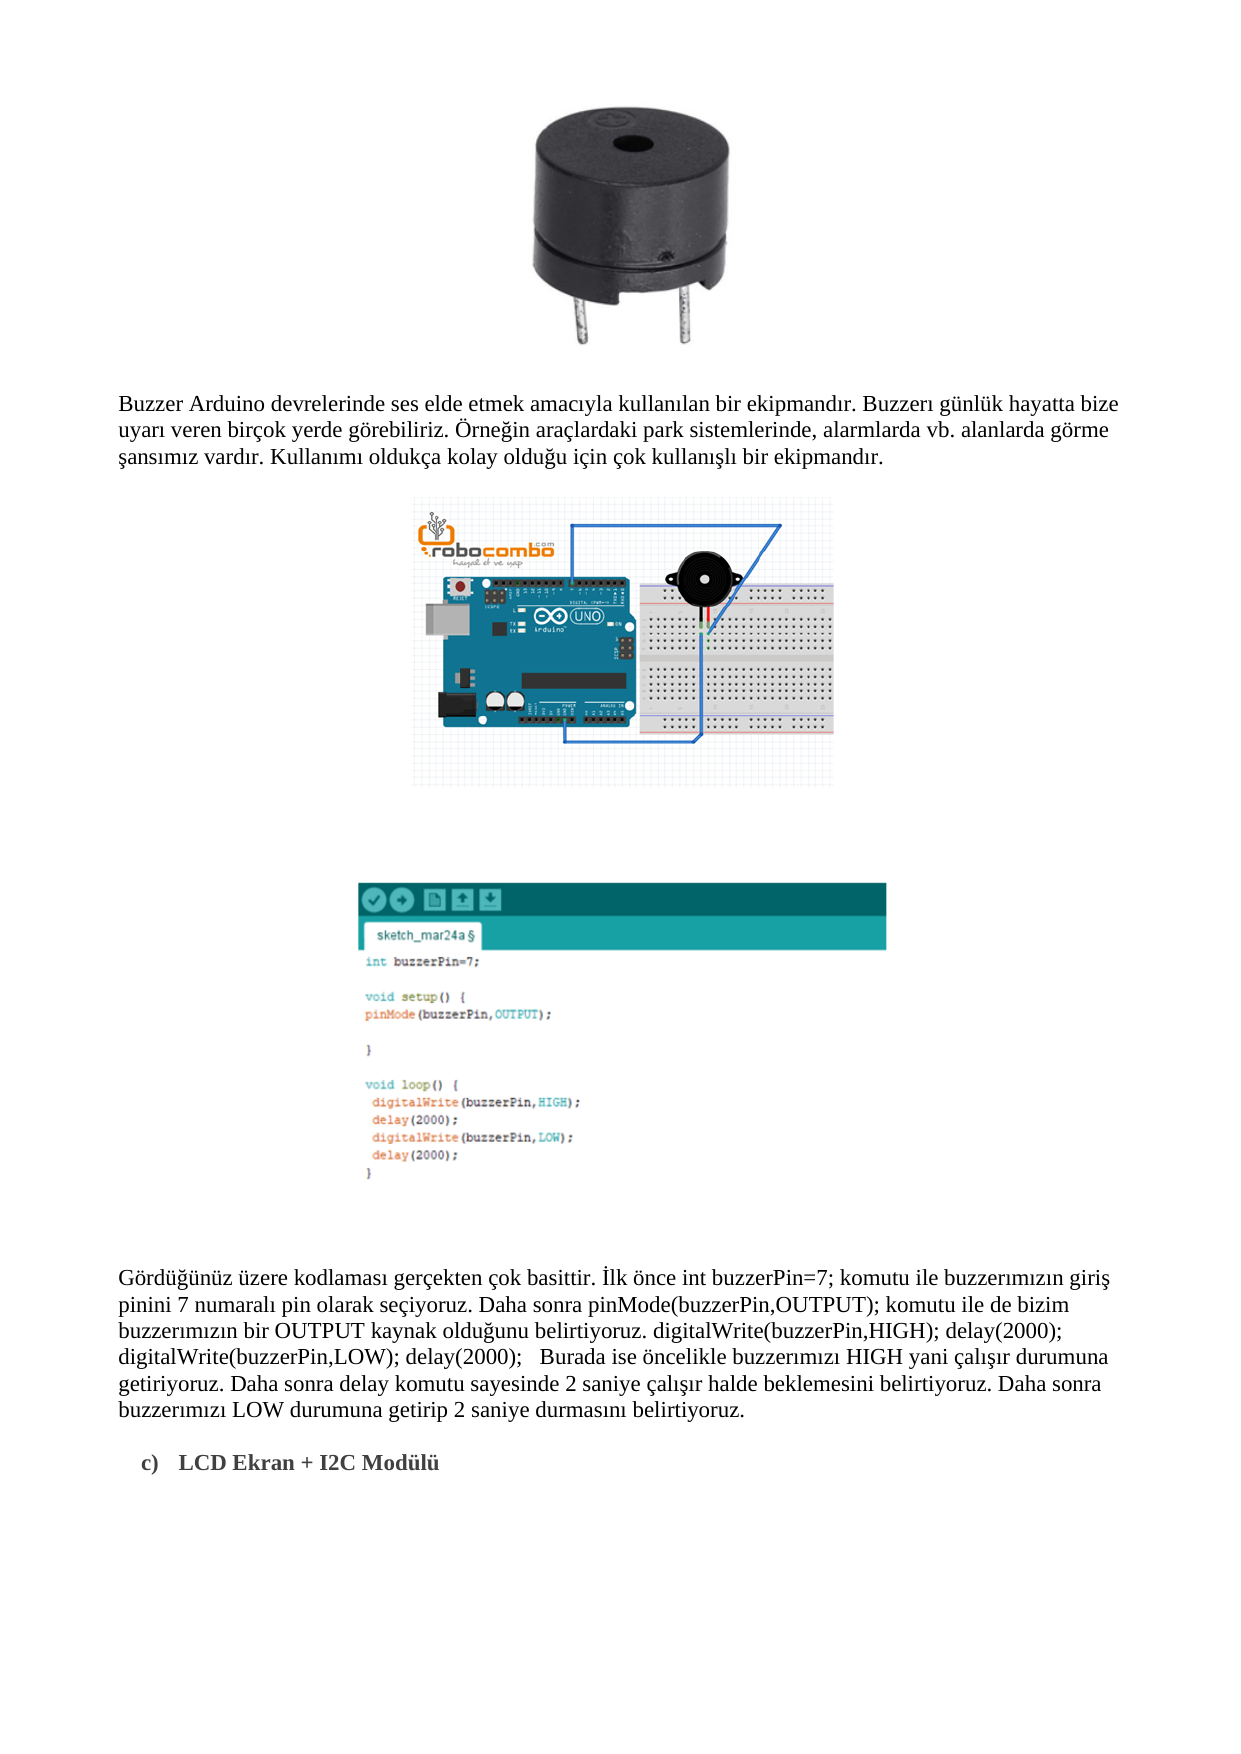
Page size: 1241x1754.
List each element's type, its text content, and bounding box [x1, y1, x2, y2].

picture [358, 882, 887, 1265]
picture [457, 44, 803, 390]
list LCD Ekran + I2C Modülü [141, 1449, 1142, 1475]
text Buzzer Arduino devrelerinde ses elde etmek amacıyla kullanılan bir ekipmandır. Buzzerı günlük hayatta bize uyarı veren birçok yerde görebiliriz. Örneğin araçlardaki park sistemlerinde, alarmlarda vb. alanlarda görme şansımız vardır. Kullanımı oldukça kolay olduğu için çok kullanışlı bir ekipmandır. [118, 390, 1142, 469]
picture [411, 497, 834, 799]
text Gördüğünüz üzere kodlaması gerçekten çok basittir. İlk önce int buzzerPin=7; komutu ile buzzerımızın giriş pinini 7 numaralı pin olarak seçiyoruz. Daha sonra pinMode(buzzerPin,OUTPUT); komutu ile de bizim buzzerımızın bir OUTPUT kaynak olduğunu belirtiyoruz. digitalWrite(buzzerPin,HIGH); delay(2000); digitalWrite(buzzerPin,LOW); delay(2000); Burada ise öncelikle buzzerımızı HIGH yani çalışır durumuna getiriyoruz. Daha sonra delay komutu sayesinde 2 saniye çalışır halde beklemesini belirtiyoruz. Daha sonra buzzerımızı LOW durumuna getirip 2 saniye durmasını belirtiyoruz. [118, 1264, 1142, 1422]
